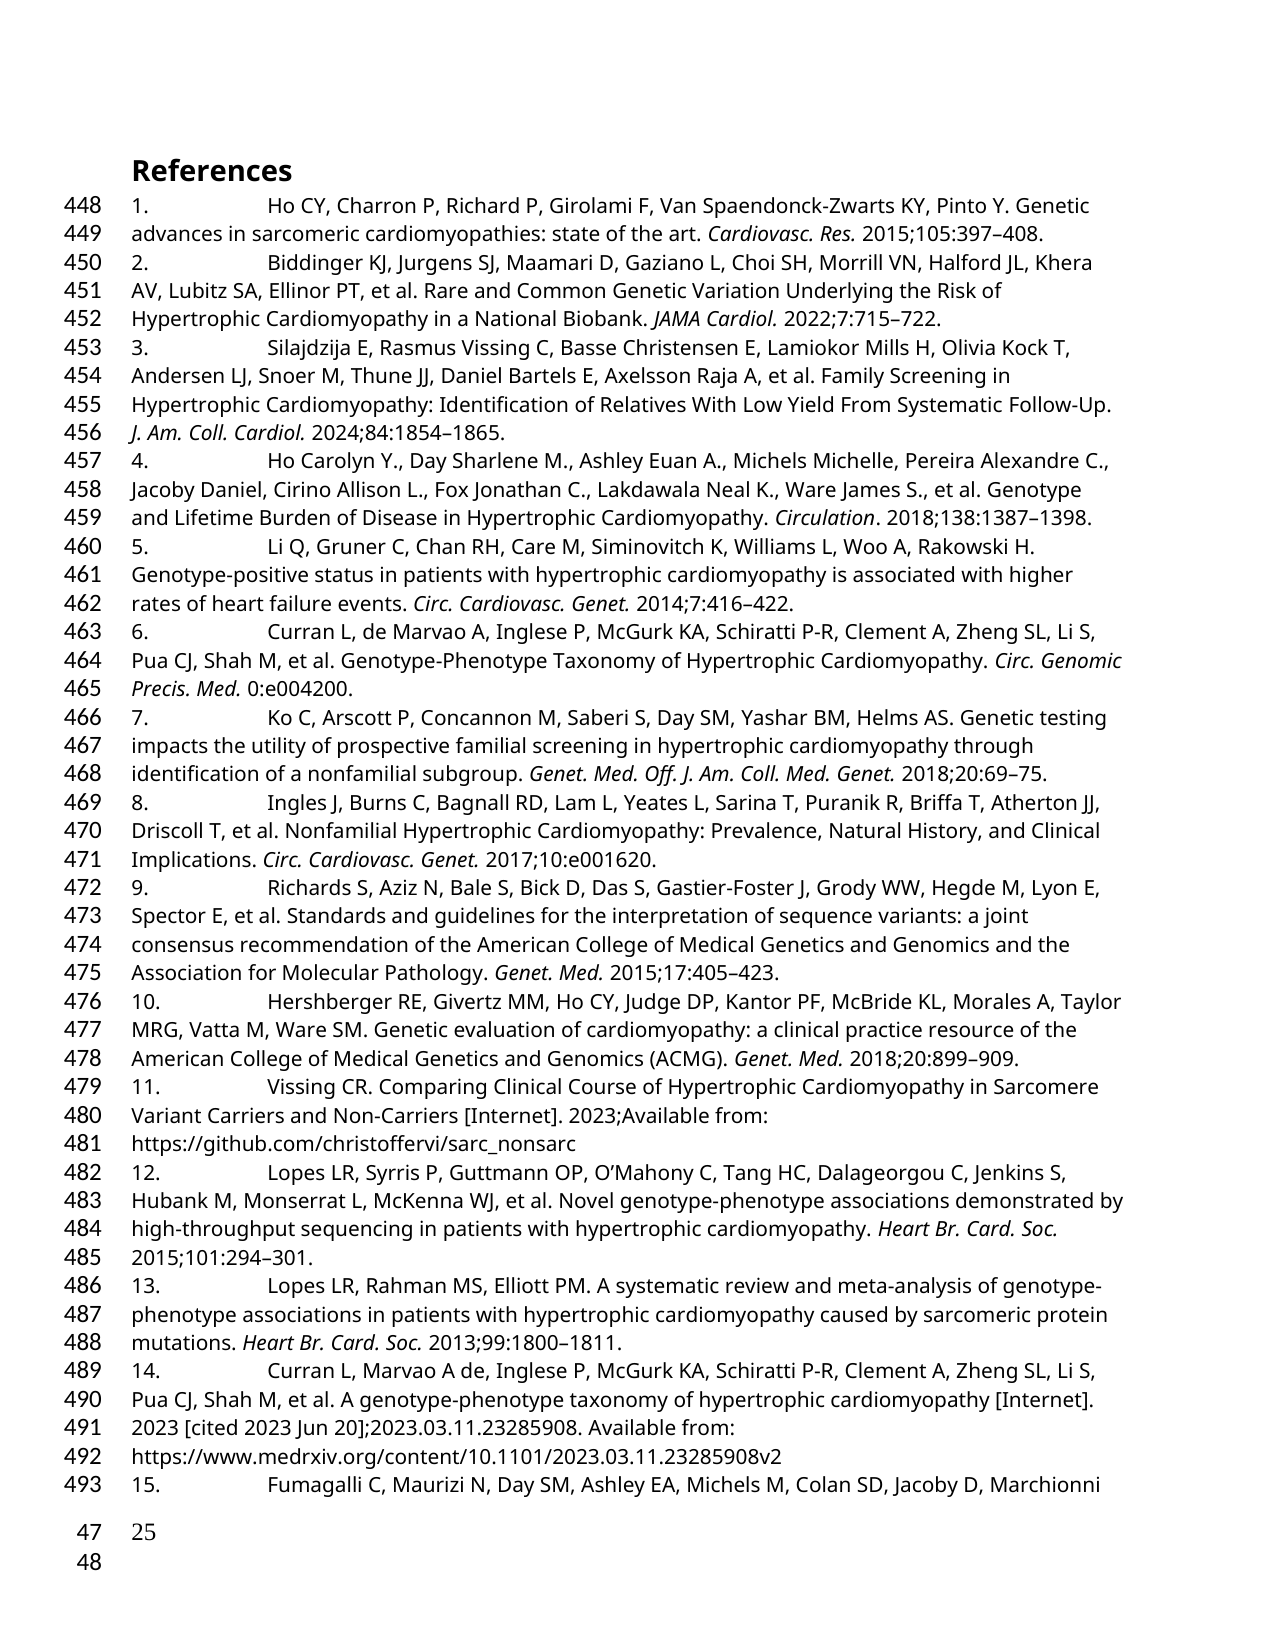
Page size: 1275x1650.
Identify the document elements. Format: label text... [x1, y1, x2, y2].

text 5. Li Q, Gruner C, Chan RH, Care M, Siminovitch K, Williams L, Woo A, Rakowski H. Genotype-positive status in patients with hypertrophic cardiomyopathy is associated with higher rates of heart failure events. Circ. Cardiovasc. Genet. 2014;7:416–422. [131, 532, 1125, 617]
text 2. Biddinger KJ, Jurgens SJ, Maamari D, Gaziano L, Choi SH, Morrill VN, Halford JL, Khera AV, Lubitz SA, Ellinor PT, et al. Rare and Common Genetic Variation Underlying the Risk of Hypertrophic Cardiomyopathy in a National Biobank. JAMA Cardiol. 2022;7:715–722. [131, 248, 1125, 333]
text 8. Ingles J, Burns C, Bagnall RD, Lam L, Yeates L, Sarina T, Puranik R, Briffa T, Atherton JJ, Driscoll T, et al. Nonfamilial Hypertrophic Cardiomyopathy: Prevalence, Natural History, and Clinical Implications. Circ. Cardiovasc. Genet. 2017;10:e001620. [131, 788, 1125, 873]
text References [131, 150, 1125, 190]
text 4. Ho Carolyn Y., Day Sharlene M., Ashley Euan A., Michels Michelle, Pereira Alexandre C., Jacoby Daniel, Cirino Allison L., Fox Jonathan C., Lakdawala Neal K., Ware James S., et al. Genotype and Lifetime Burden of Disease in Hypertrophic Cardiomyopathy. Circulation. 2018;138:1387–1398. [131, 447, 1125, 532]
text 14. Curran L, Marvao A de, Inglese P, McGurk KA, Schiratti P-R, Clement A, Zheng SL, Li S, Pua CJ, Shah M, et al. A genotype-phenotype taxonomy of hypertrophic cardiomyopathy [Internet]. 2023 [cited 2023 Jun 20];2023.03.11.23285908. Available from: https://www.medrxiv.org/content/10.1101/2023.03.11.23285908v2 [131, 1357, 1125, 1470]
text 10. Hershberger RE, Givertz MM, Ho CY, Judge DP, Kantor PF, McBride KL, Morales A, Taylor MRG, Vatta M, Ware SM. Genetic evaluation of cardiomyopathy: a clinical practice resource of the American College of Medical Genetics and Genomics (ACMG). Genet. Med. 2018;20:899–909. [131, 987, 1125, 1072]
text 12. Lopes LR, Syrris P, Guttmann OP, O’Mahony C, Tang HC, Dalageorgou C, Jenkins S, Hubank M, Monserrat L, McKenna WJ, et al. Novel genotype-phenotype associations demonstrated by high-throughput sequencing in patients with hypertrophic cardiomyopathy. Heart Br. Card. Soc. 2015;101:294–301. [131, 1158, 1125, 1271]
text 6. Curran L, de Marvao A, Inglese P, McGurk KA, Schiratti P-R, Clement A, Zheng SL, Li S, Pua CJ, Shah M, et al. Genotype-Phenotype Taxonomy of Hypertrophic Cardiomyopathy. Circ. Genomic Precis. Med. 0:e004200. [131, 617, 1125, 703]
text 7. Ko C, Arscott P, Concannon M, Saberi S, Day SM, Yashar BM, Helms AS. Genetic testing impacts the utility of prospective familial screening in hypertrophic cardiomyopathy through identification of a nonfamilial subgroup. Genet. Med. Off. J. Am. Coll. Med. Genet. 2018;20:69–75. [131, 703, 1125, 788]
text 9. Richards S, Aziz N, Bale S, Bick D, Das S, Gastier-Foster J, Grody WW, Hegde M, Lyon E, Spector E, et al. Standards and guidelines for the interpretation of sequence variants: a joint consensus recommendation of the American College of Medical Genetics and Genomics and the Association for Molecular Pathology. Genet. Med. 2015;17:405–423. [131, 873, 1125, 987]
text 11. Vissing CR. Comparing Clinical Course of Hypertrophic Cardiomyopathy in Sarcomere Variant Carriers and Non-Carriers [Internet]. 2023;Available from: https://github.com/christoffervi/sarc_nonsarc [131, 1072, 1125, 1158]
text 3. Silajdzija E, Rasmus Vissing C, Basse Christensen E, Lamiokor Mills H, Olivia Kock T, Andersen LJ, Snoer M, Thune JJ, Daniel Bartels E, Axelsson Raja A, et al. Family Screening in Hypertrophic Cardiomyopathy: Identification of Relatives With Low Yield From Systematic Follow-Up. J. Am. Coll. Cardiol. 2024;84:1854–1865. [131, 333, 1125, 447]
text 13. Lopes LR, Rahman MS, Elliott PM. A systematic review and meta-analysis of genotype-phenotype associations in patients with hypertrophic cardiomyopathy caused by sarcomeric protein mutations. Heart Br. Card. Soc. 2013;99:1800–1811. [131, 1271, 1125, 1357]
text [131, 1470, 1125, 1499]
text 1. Ho CY, Charron P, Richard P, Girolami F, Van Spaendonck-Zwarts KY, Pinto Y. Genetic advances in sarcomeric cardiomyopathies: state of the art. Cardiovasc. Res. 2015;105:397–408. [131, 190, 1125, 248]
